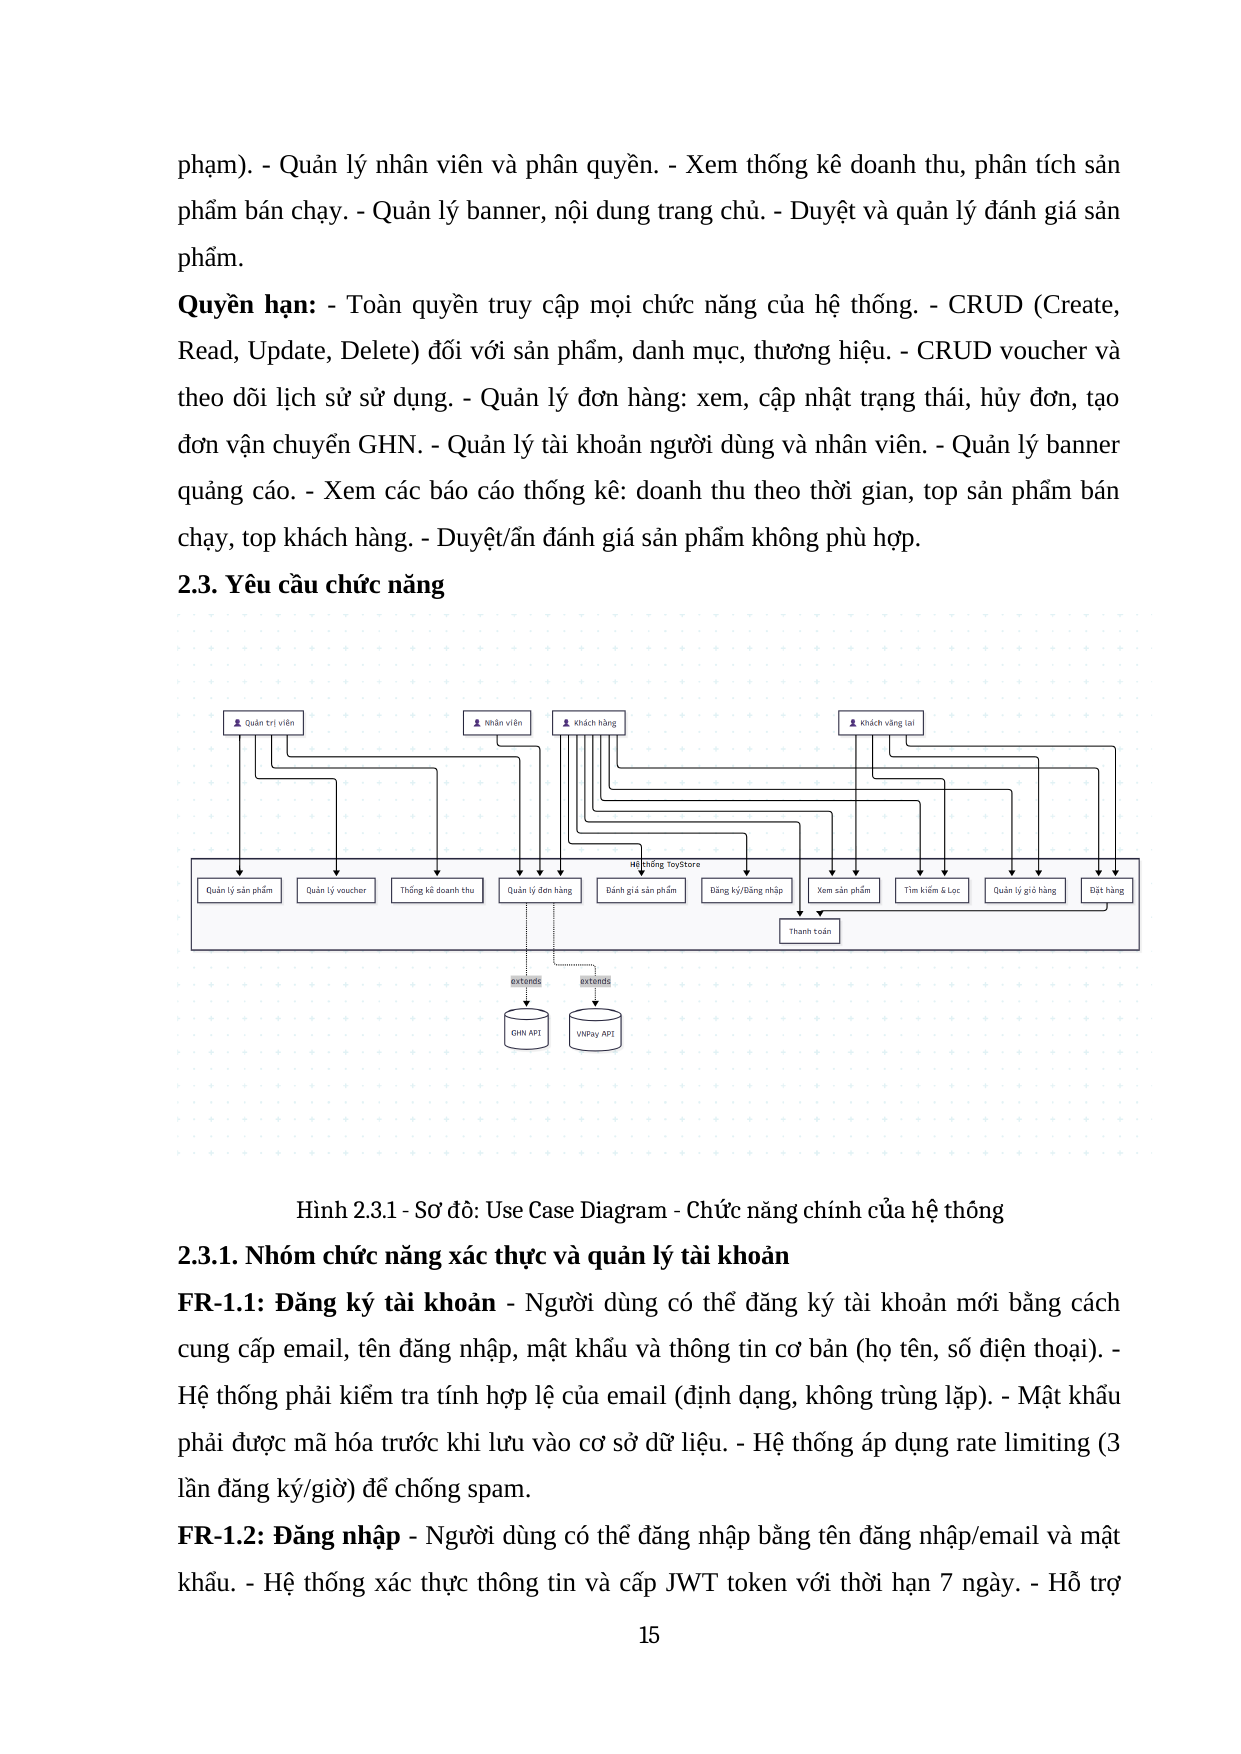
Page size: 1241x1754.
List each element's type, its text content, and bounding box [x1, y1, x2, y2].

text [177, 148, 1122, 272]
text FR-1.1: Đăng ký tài khoản - Người dùng có thể đăng ký tài khoản mới bằng cách cung cấp email, tên đăng nhập, mật khẩu và thông tin cơ bản (họ tên, số điện thoại). - Hệ thống phải kiểm tra tính hợp lệ của email (định dạng, không trùng lặp). - Mật khẩu phải được mã hóa trước khi lưu vào cơ sở dữ liệu. - Hệ thống áp dụng rate limiting (3 lần đăng ký/giờ) để chống spam. [177, 1286, 1122, 1503]
picture [177, 614, 1153, 1163]
text Quyền hạn: - Toàn quyền truy cập mọi chức năng của hệ thống. - CRUD (Create, Read, Update, Delete) đối với sản phẩm, danh mục, thương hiệu. - CRUD voucher và theo dõi lịch sử sử dụng. - Quản lý đơn hàng: xem, cập nhật trạng thái, hủy đơn, tạo đơn vận chuyển GHN. - Quản lý tài khoản người dùng và nhân viên. - Quản lý banner quảng cáo. - Xem các báo cáo thống kê: doanh thu theo thời gian, top sản phẩm bán chạy, top khách hàng. - Duyệt/ẩn đánh giá sản phẩm không phù hợp. [177, 288, 1122, 552]
subtitle 2.3. Yêu cầu chức năng [177, 568, 1122, 599]
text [177, 1519, 1122, 1597]
subtitle 2.3.1. Nhóm chức năng xác thực và quản lý tài khoản [177, 1239, 1122, 1270]
text Hình 2.3.1 - Sơ đồ: Use Case Diagram - Chức năng chính của hệ thống [177, 1196, 1122, 1225]
